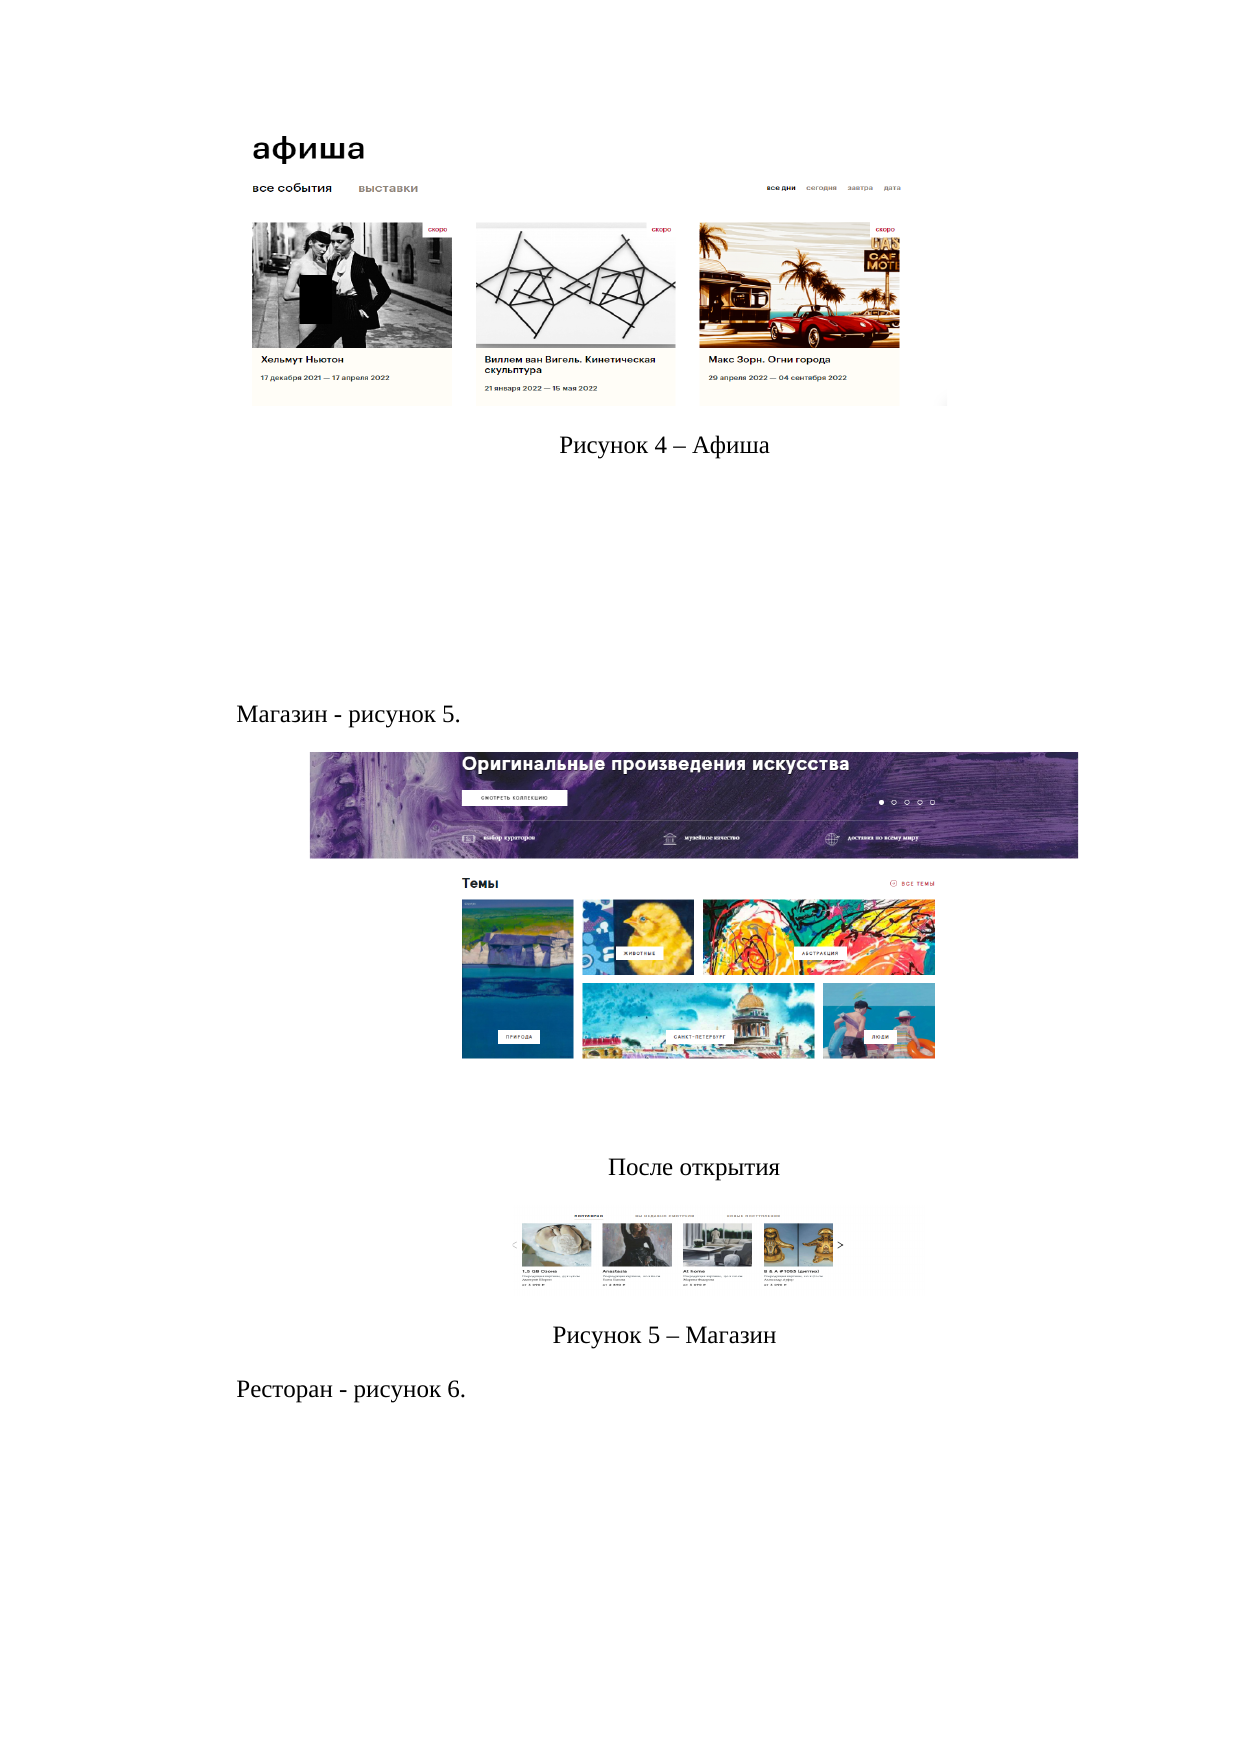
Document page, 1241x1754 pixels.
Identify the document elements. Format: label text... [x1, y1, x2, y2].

picture [236, 118, 948, 406]
text Рисунок 5 – Магазин [177, 1320, 1152, 1349]
text Рисунок 4 – Афиша [177, 430, 1152, 459]
text После открытия [177, 1152, 1152, 1180]
text Ресторан - рисунок 6. [177, 1374, 1152, 1402]
picture [512, 1205, 926, 1296]
text Магазин - рисунок 5. [177, 699, 1152, 727]
picture [309, 752, 1079, 1073]
